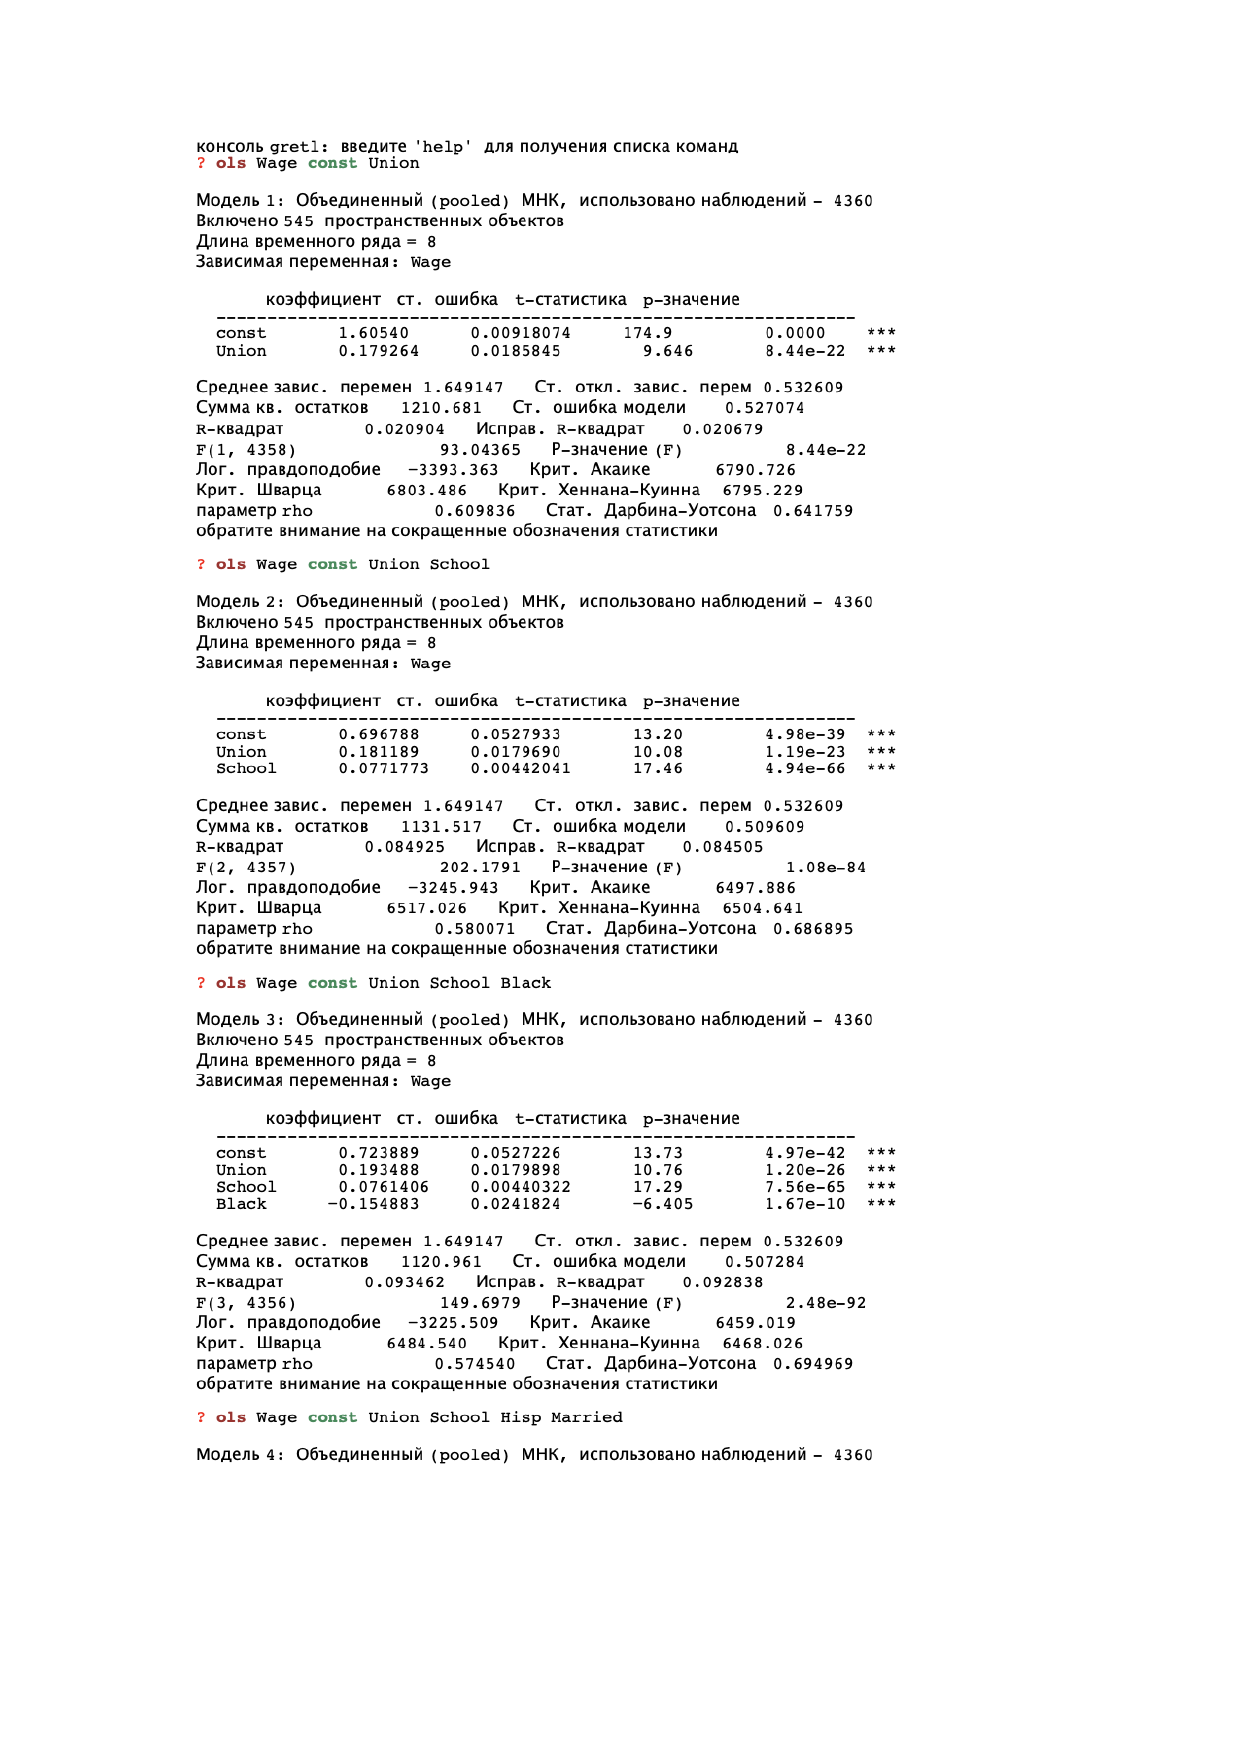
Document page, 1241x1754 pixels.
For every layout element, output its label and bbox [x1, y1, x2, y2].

picture [177, 118, 941, 1484]
